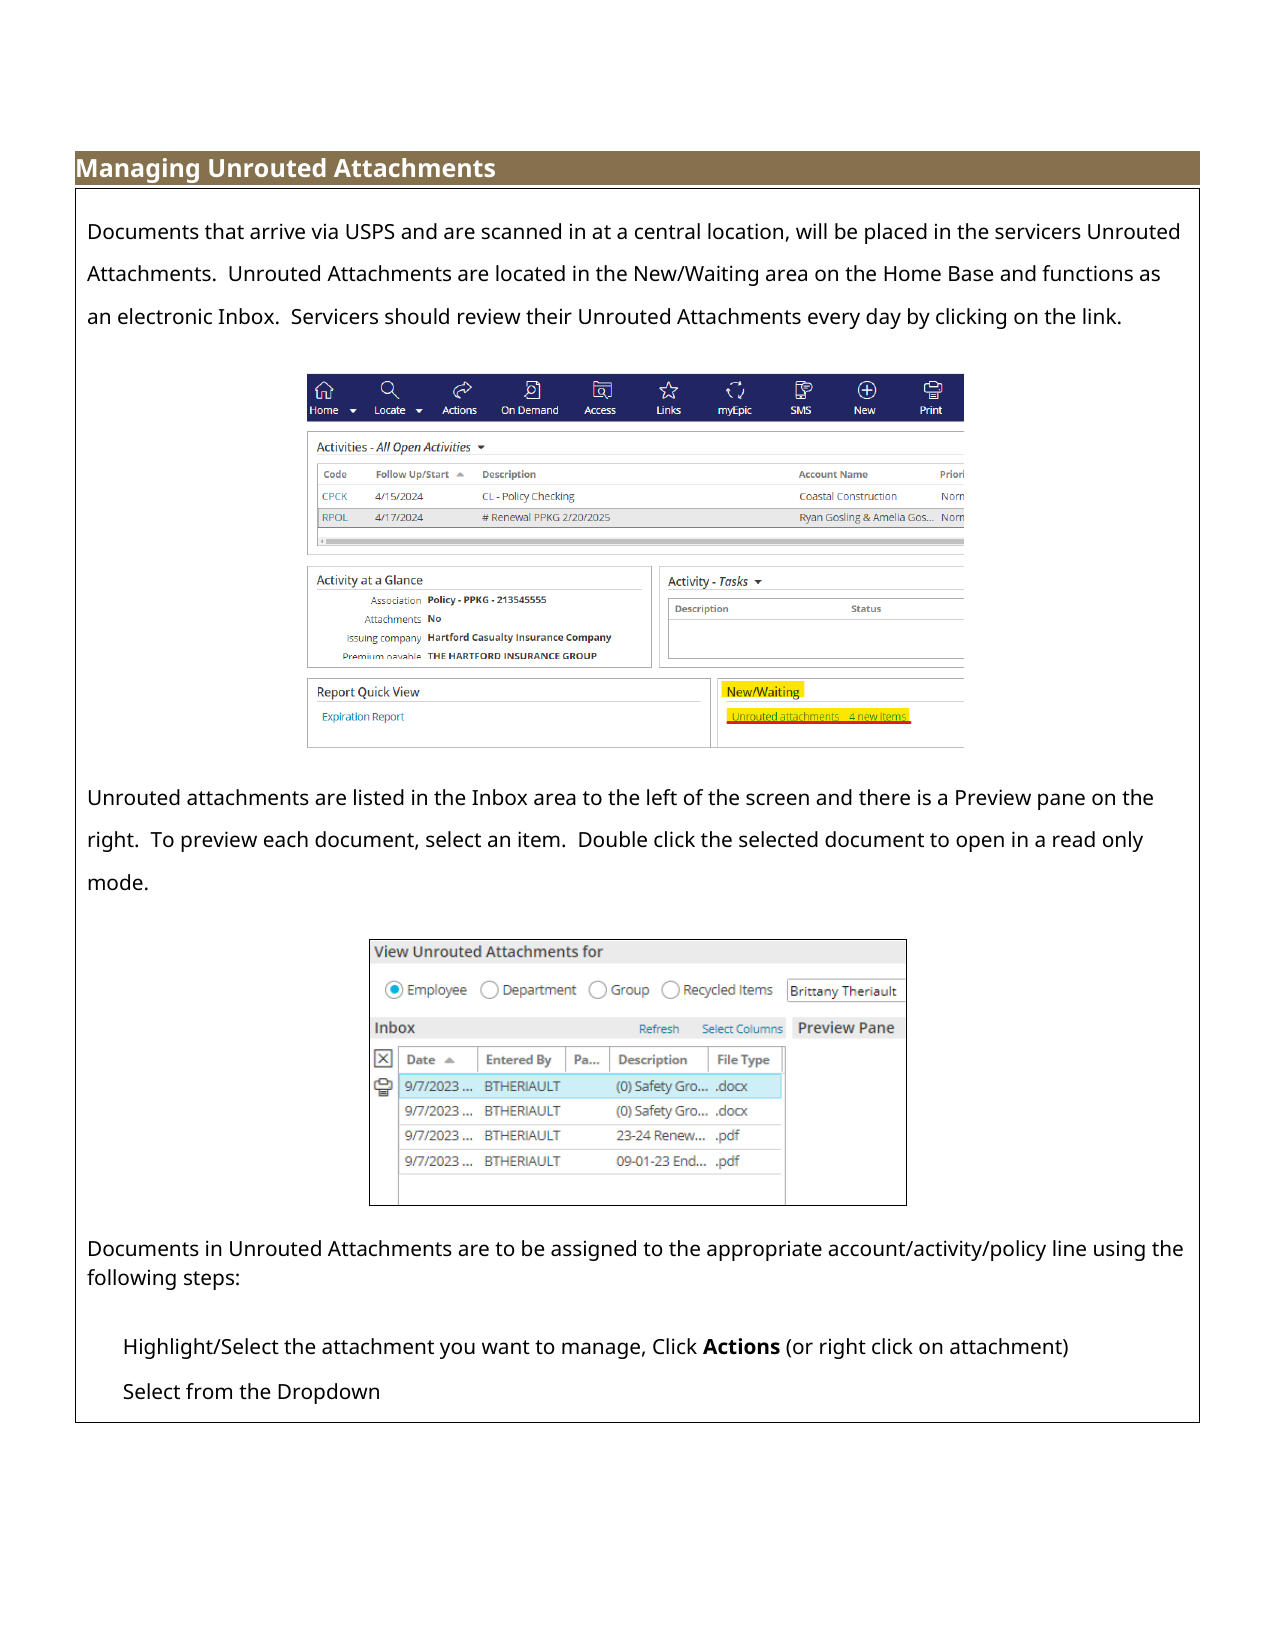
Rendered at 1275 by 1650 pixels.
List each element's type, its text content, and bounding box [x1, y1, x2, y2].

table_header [76, 189, 1199, 1422]
picture [370, 940, 906, 1205]
picture [307, 373, 969, 755]
subtitle Managing Unrouted Attachments [75, 151, 1200, 185]
